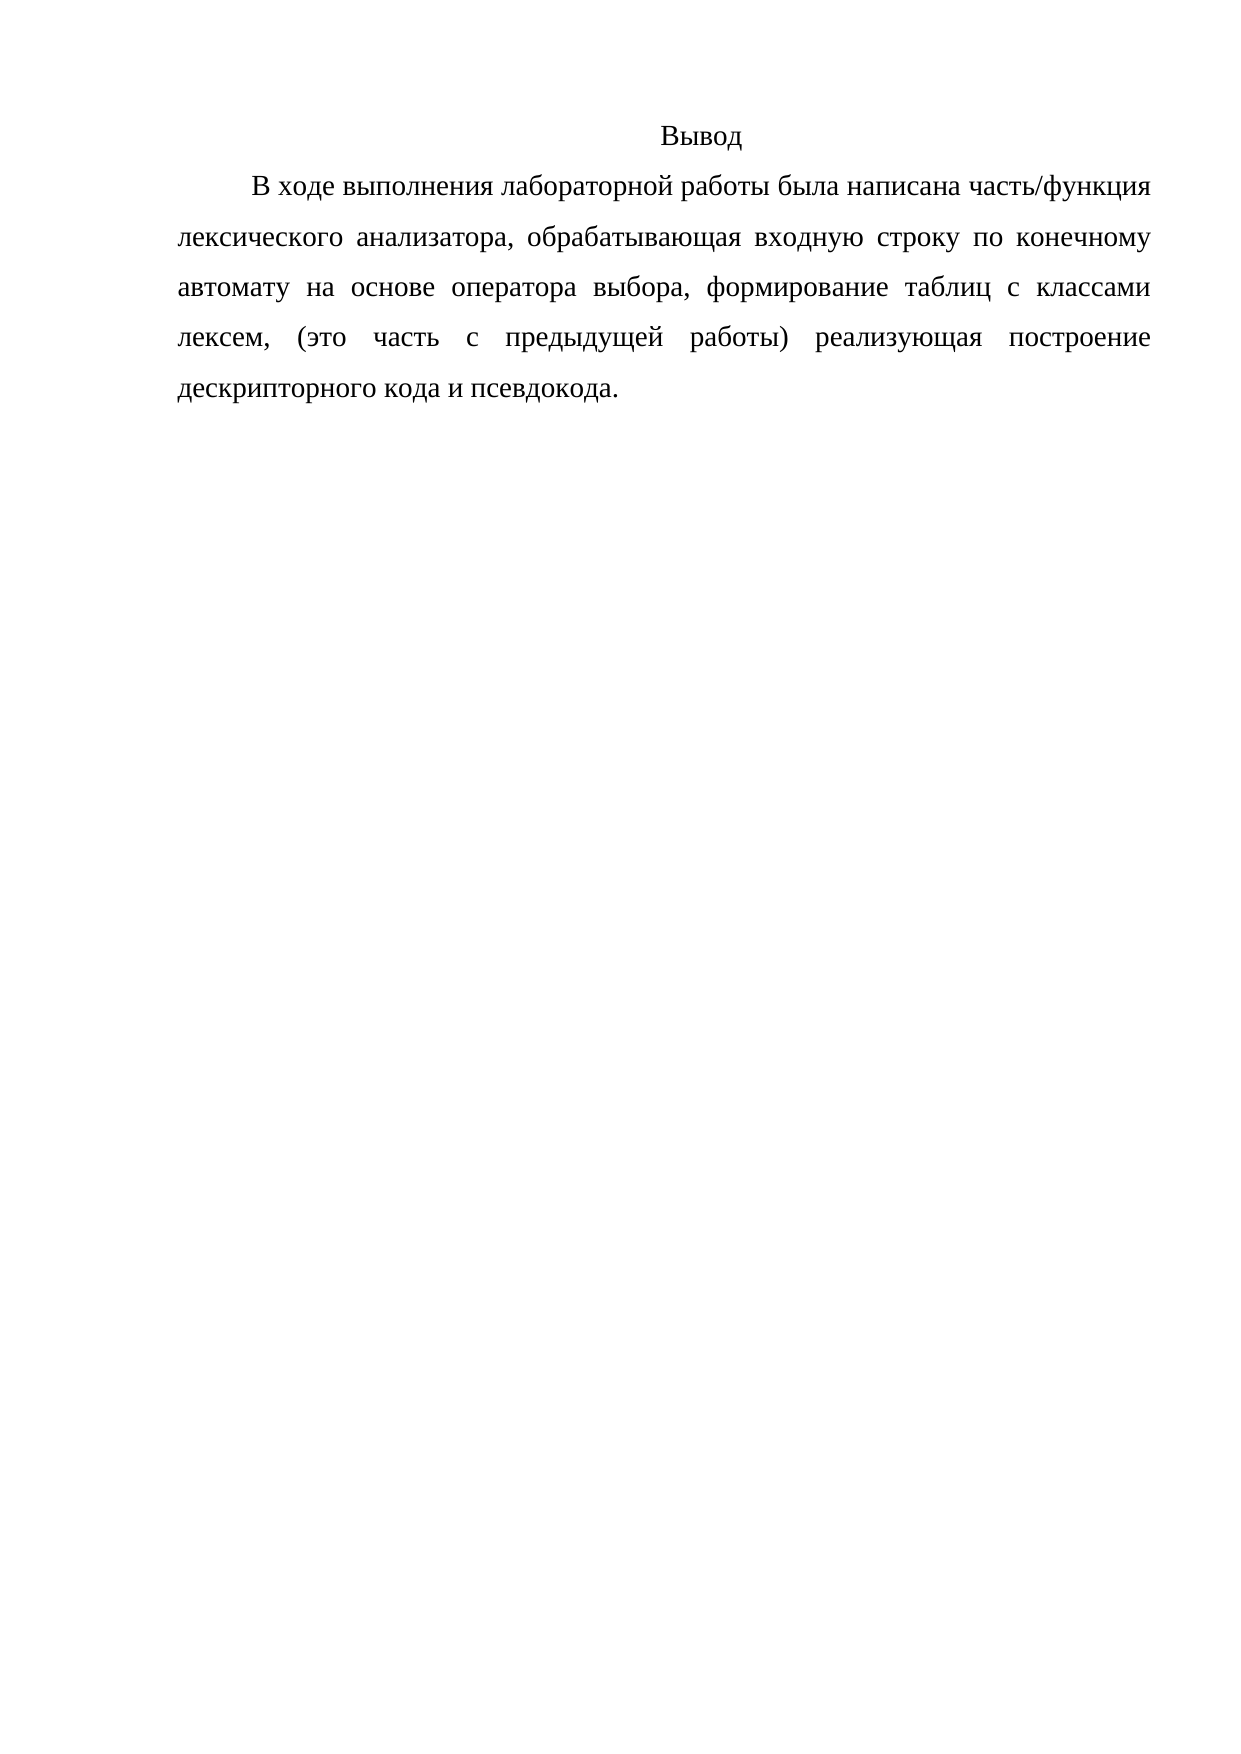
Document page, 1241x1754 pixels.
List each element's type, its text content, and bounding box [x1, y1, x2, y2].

text Вывод [177, 118, 1152, 152]
text В ходе выполнения лабораторной работы была написана часть/функция лексического анализатора, обрабатывающая входную строку по конечному автомату на основе оператора выбора, формирование таблиц с классами лексем, (это часть с предыдущей работы) реализующая построение дескрипторного кода и псевдокода. [177, 168, 1152, 403]
